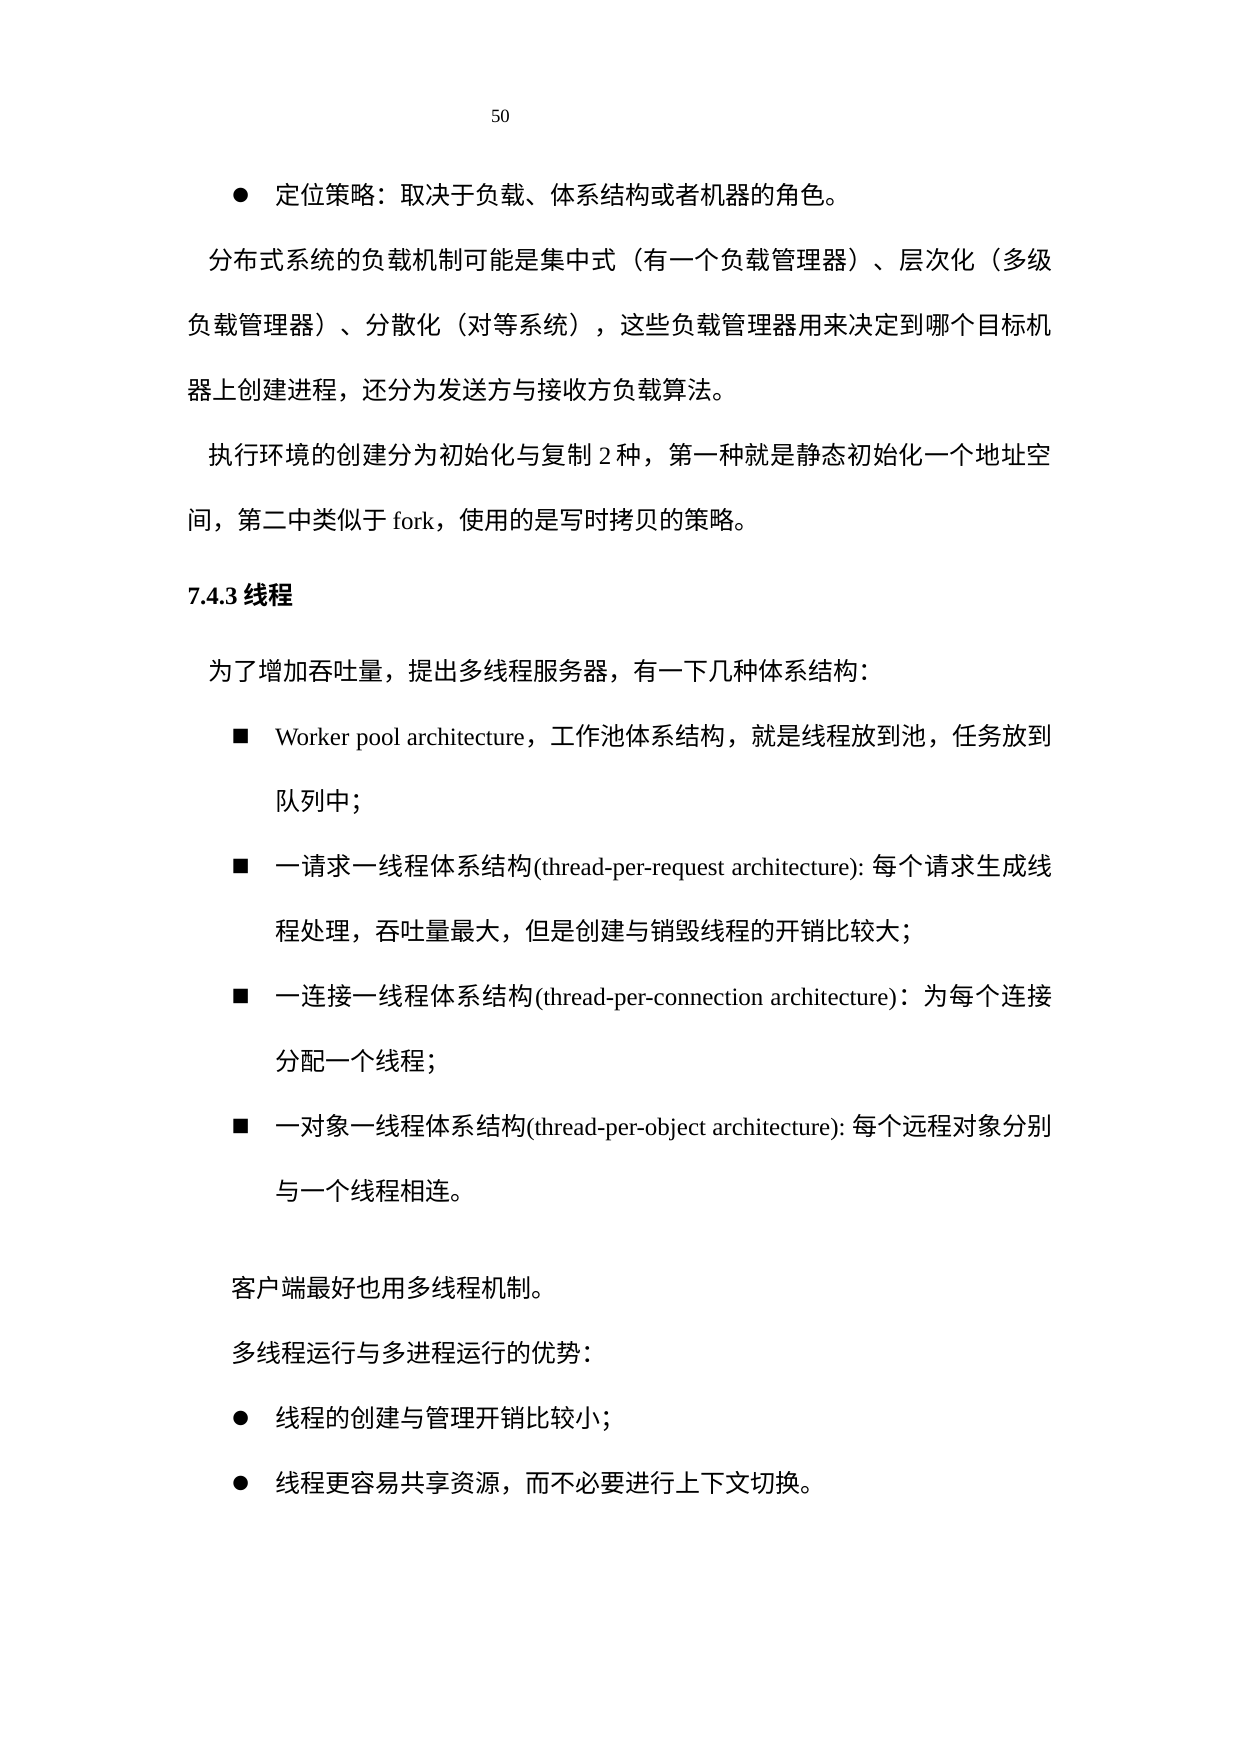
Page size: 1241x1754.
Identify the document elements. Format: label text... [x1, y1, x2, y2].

list 客户端最好也用多线程机制。 [231, 1255, 1053, 1320]
list 一对象一线程体系结构(thread-per-object architecture): 每个远程对象分别与一个线程相连。 [231, 1093, 1053, 1223]
list 定位策略：取决于负载、体系结构或者机器的角色。 [231, 162, 1053, 227]
list Worker pool architecture，工作池体系结构，就是线程放到池，任务放到队列中； [231, 703, 1053, 833]
text 分布式系统的负载机制可能是集中式（有一个负载管理器）、层次化（多级负载管理器）、分散化（对等系统），这些负载管理器用来决定到哪个目标机器上创建进程，还分为发送方与接收方负载算法。 [187, 227, 1053, 422]
list 线程更容易共享资源，而不必要进行上下文切换。 [231, 1450, 1053, 1515]
list 线程的创建与管理开销比较小； [231, 1385, 1053, 1450]
text 为了增加吞吐量，提出多线程服务器，有一下几种体系结构： [187, 638, 1053, 703]
text 执行环境的创建分为初始化与复制2种，第一种就是静态初始化一个地址空间，第二中类似于fork，使用的是写时拷贝的策略。 [187, 422, 1053, 552]
subtitle 7.4.3 线程 [187, 562, 1053, 627]
list 一请求一线程体系结构(thread-per-request architecture): 每个请求生成线程处理，吞吐量最大，但是创建与销毁线程的开销比较大； [231, 833, 1053, 963]
list 多线程运行与多进程运行的优势： [231, 1320, 1053, 1385]
list 一连接一线程体系结构(thread-per-connection architecture)：为每个连接分配一个线程； [231, 963, 1053, 1093]
